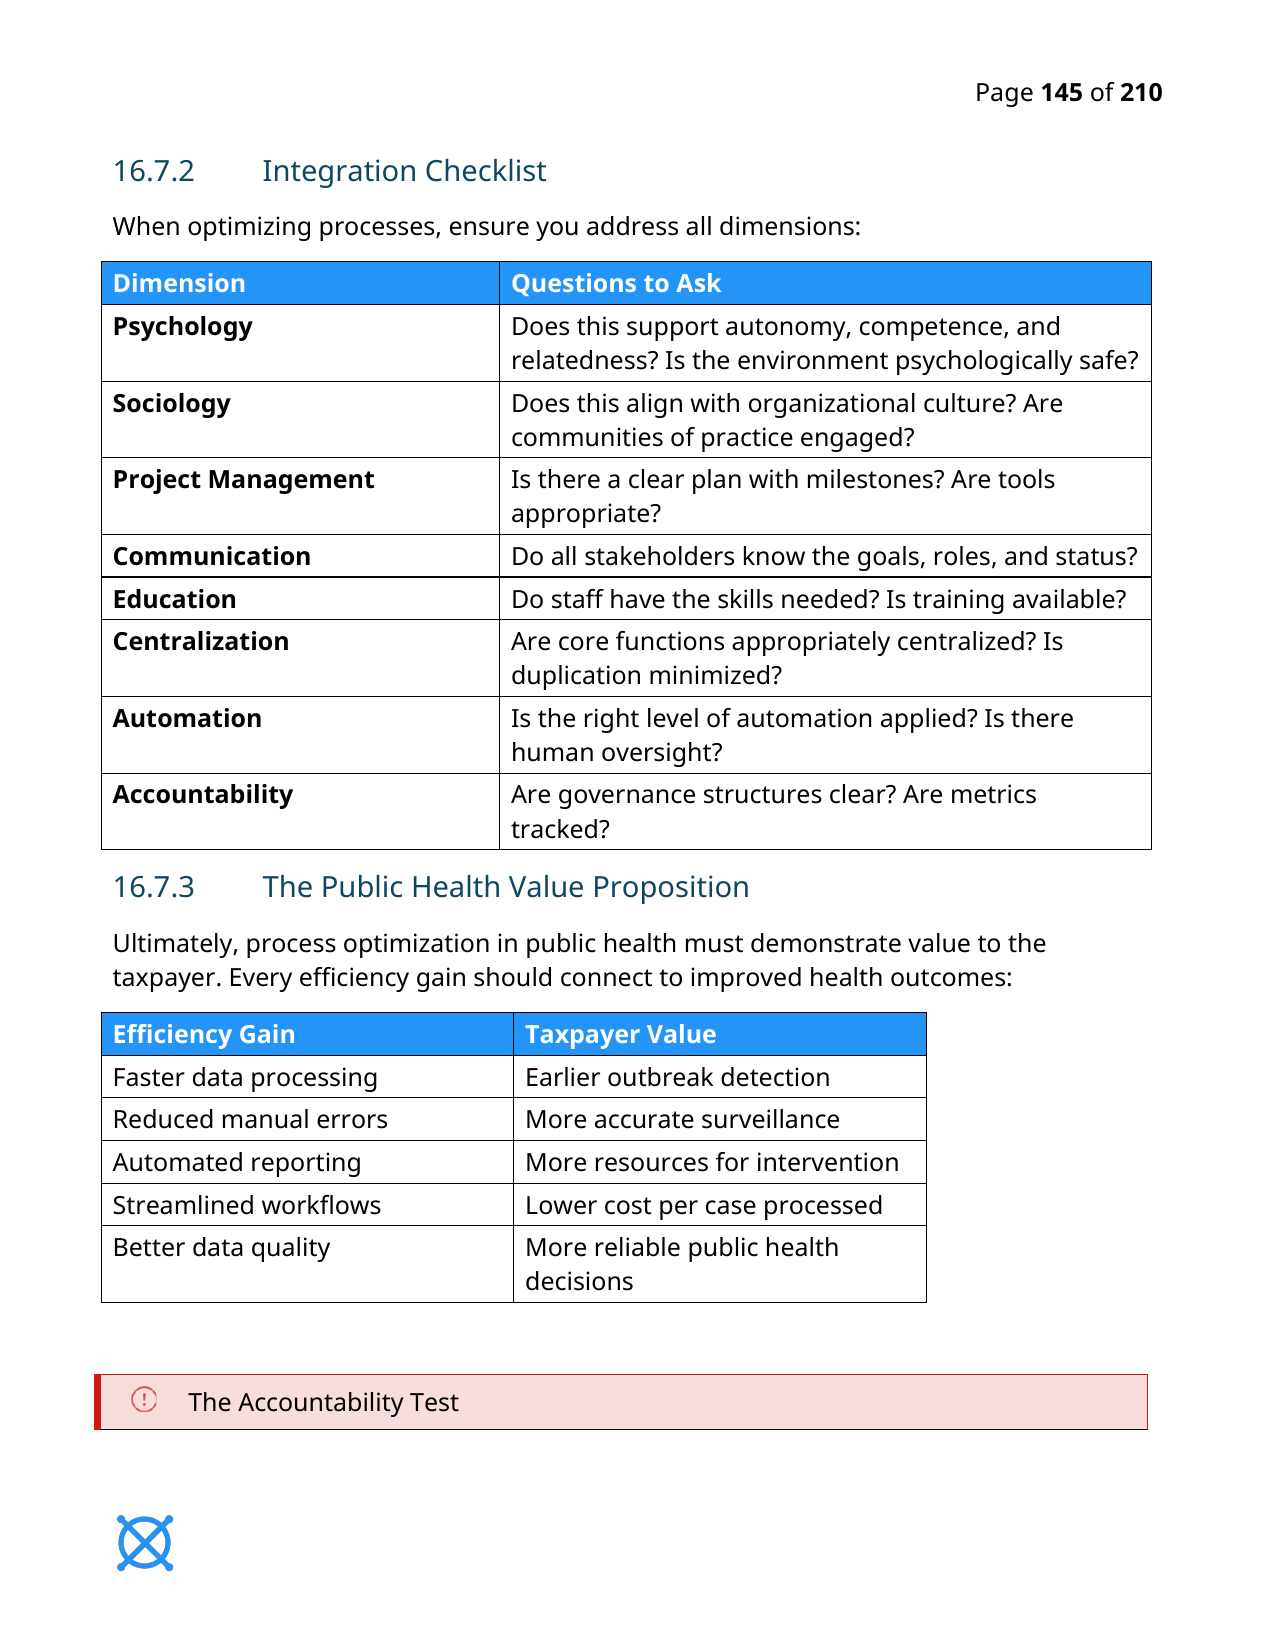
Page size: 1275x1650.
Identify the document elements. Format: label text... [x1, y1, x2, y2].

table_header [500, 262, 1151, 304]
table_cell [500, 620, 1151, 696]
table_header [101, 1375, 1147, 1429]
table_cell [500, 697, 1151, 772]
text Ultimately, process optimization in public health must demonstrate value to the taxpayer. Every efficiency gain should connect to improved health outcomes: [112, 925, 1162, 993]
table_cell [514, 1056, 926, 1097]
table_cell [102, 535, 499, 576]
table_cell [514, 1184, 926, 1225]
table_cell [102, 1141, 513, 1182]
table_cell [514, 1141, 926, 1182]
picture [112, 1511, 177, 1575]
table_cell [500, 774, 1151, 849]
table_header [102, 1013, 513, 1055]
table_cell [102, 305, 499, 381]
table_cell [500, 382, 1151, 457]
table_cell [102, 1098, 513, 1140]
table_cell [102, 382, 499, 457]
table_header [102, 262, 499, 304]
subtitle The Public Health Value Proposition [112, 867, 1162, 906]
text When optimizing processes, ensure you address all dimensions: [112, 208, 1162, 242]
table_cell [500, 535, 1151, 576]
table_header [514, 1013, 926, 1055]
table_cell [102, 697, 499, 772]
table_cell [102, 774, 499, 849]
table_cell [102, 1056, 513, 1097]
subtitle Integration Checklist [112, 150, 1162, 190]
picture [131, 1386, 157, 1412]
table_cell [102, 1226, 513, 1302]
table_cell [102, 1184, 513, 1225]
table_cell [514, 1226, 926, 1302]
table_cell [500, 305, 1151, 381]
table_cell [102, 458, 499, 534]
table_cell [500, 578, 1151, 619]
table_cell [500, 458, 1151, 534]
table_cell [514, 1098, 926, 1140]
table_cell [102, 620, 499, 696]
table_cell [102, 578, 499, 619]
